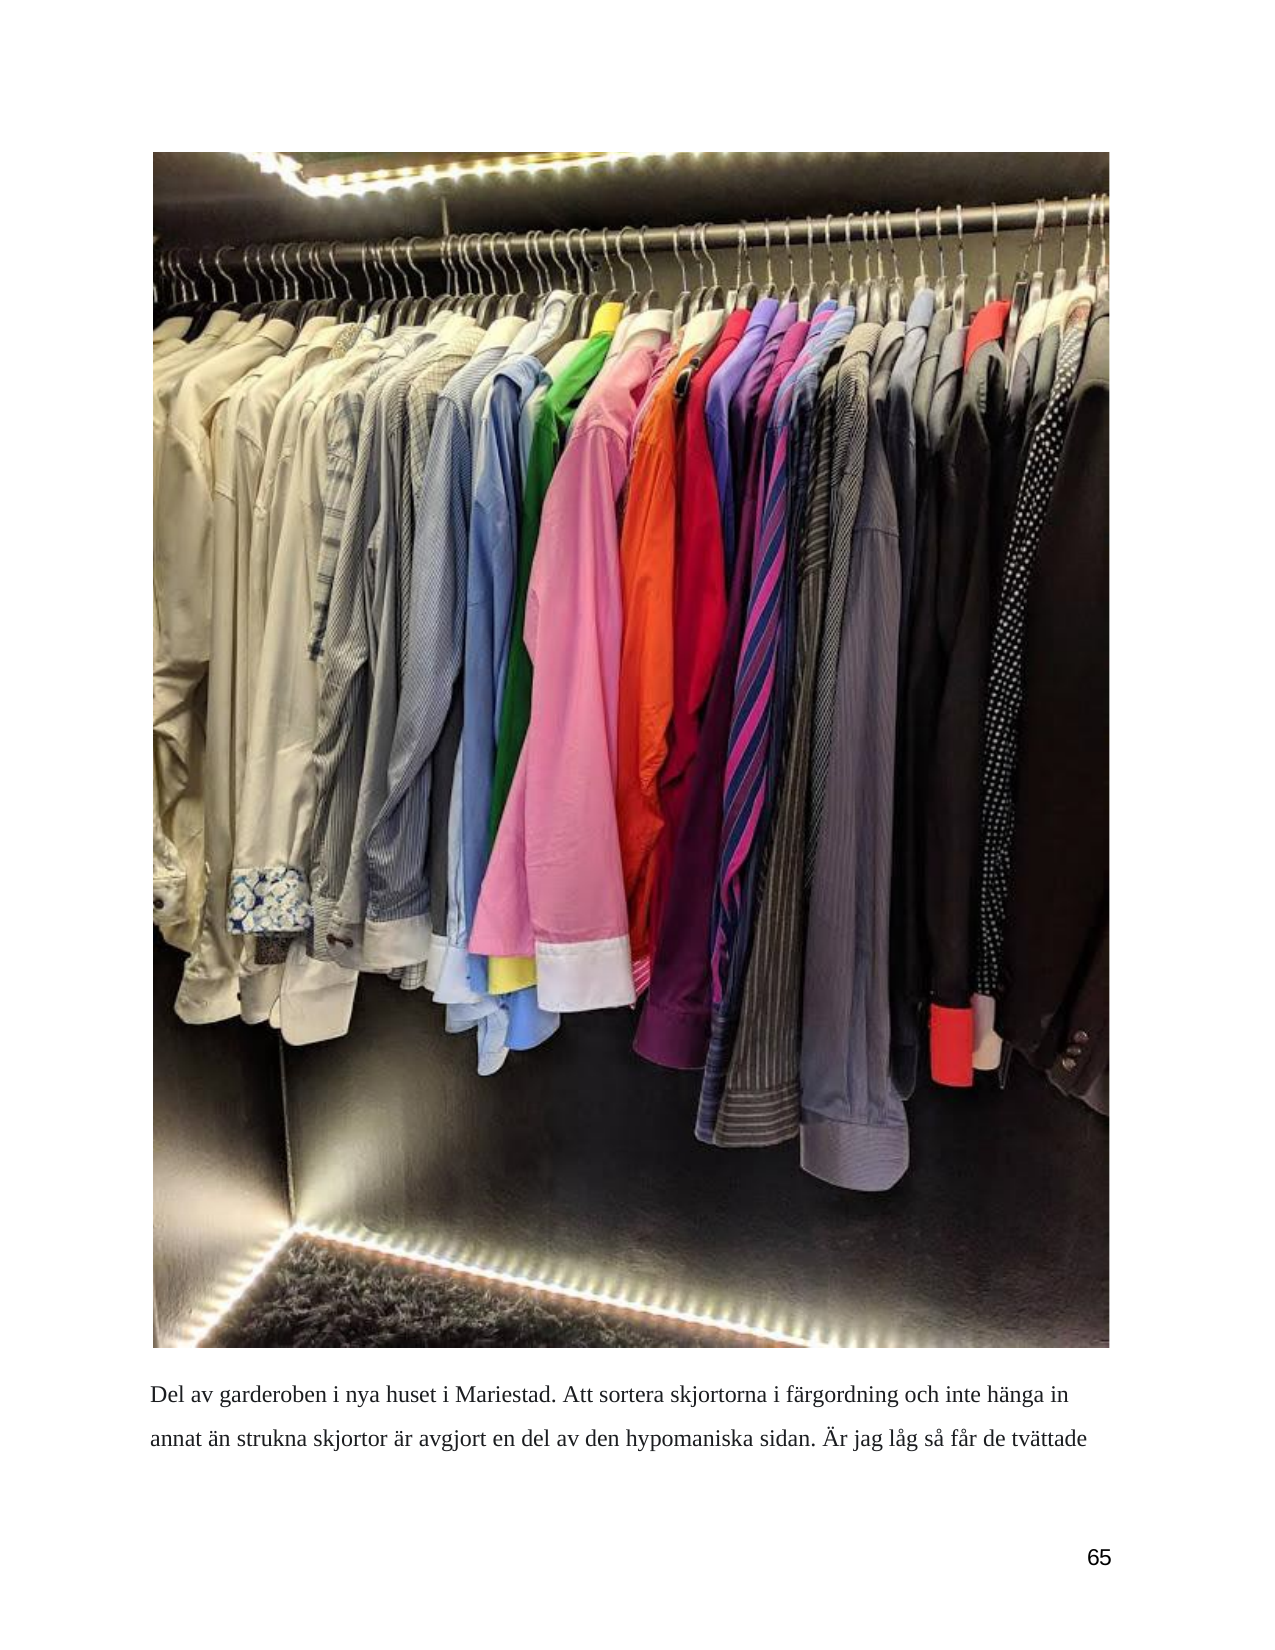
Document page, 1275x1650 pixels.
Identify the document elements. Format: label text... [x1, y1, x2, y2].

picture [153, 152, 1110, 1348]
text Del av garderoben i nya huset i Mariestad. Att sortera skjortorna i färgordning och inte hänga in annat än strukna skjortor är avgjort en del av den hypomaniska sidan. Är jag låg så får de tvättade [150, 1380, 1116, 1451]
